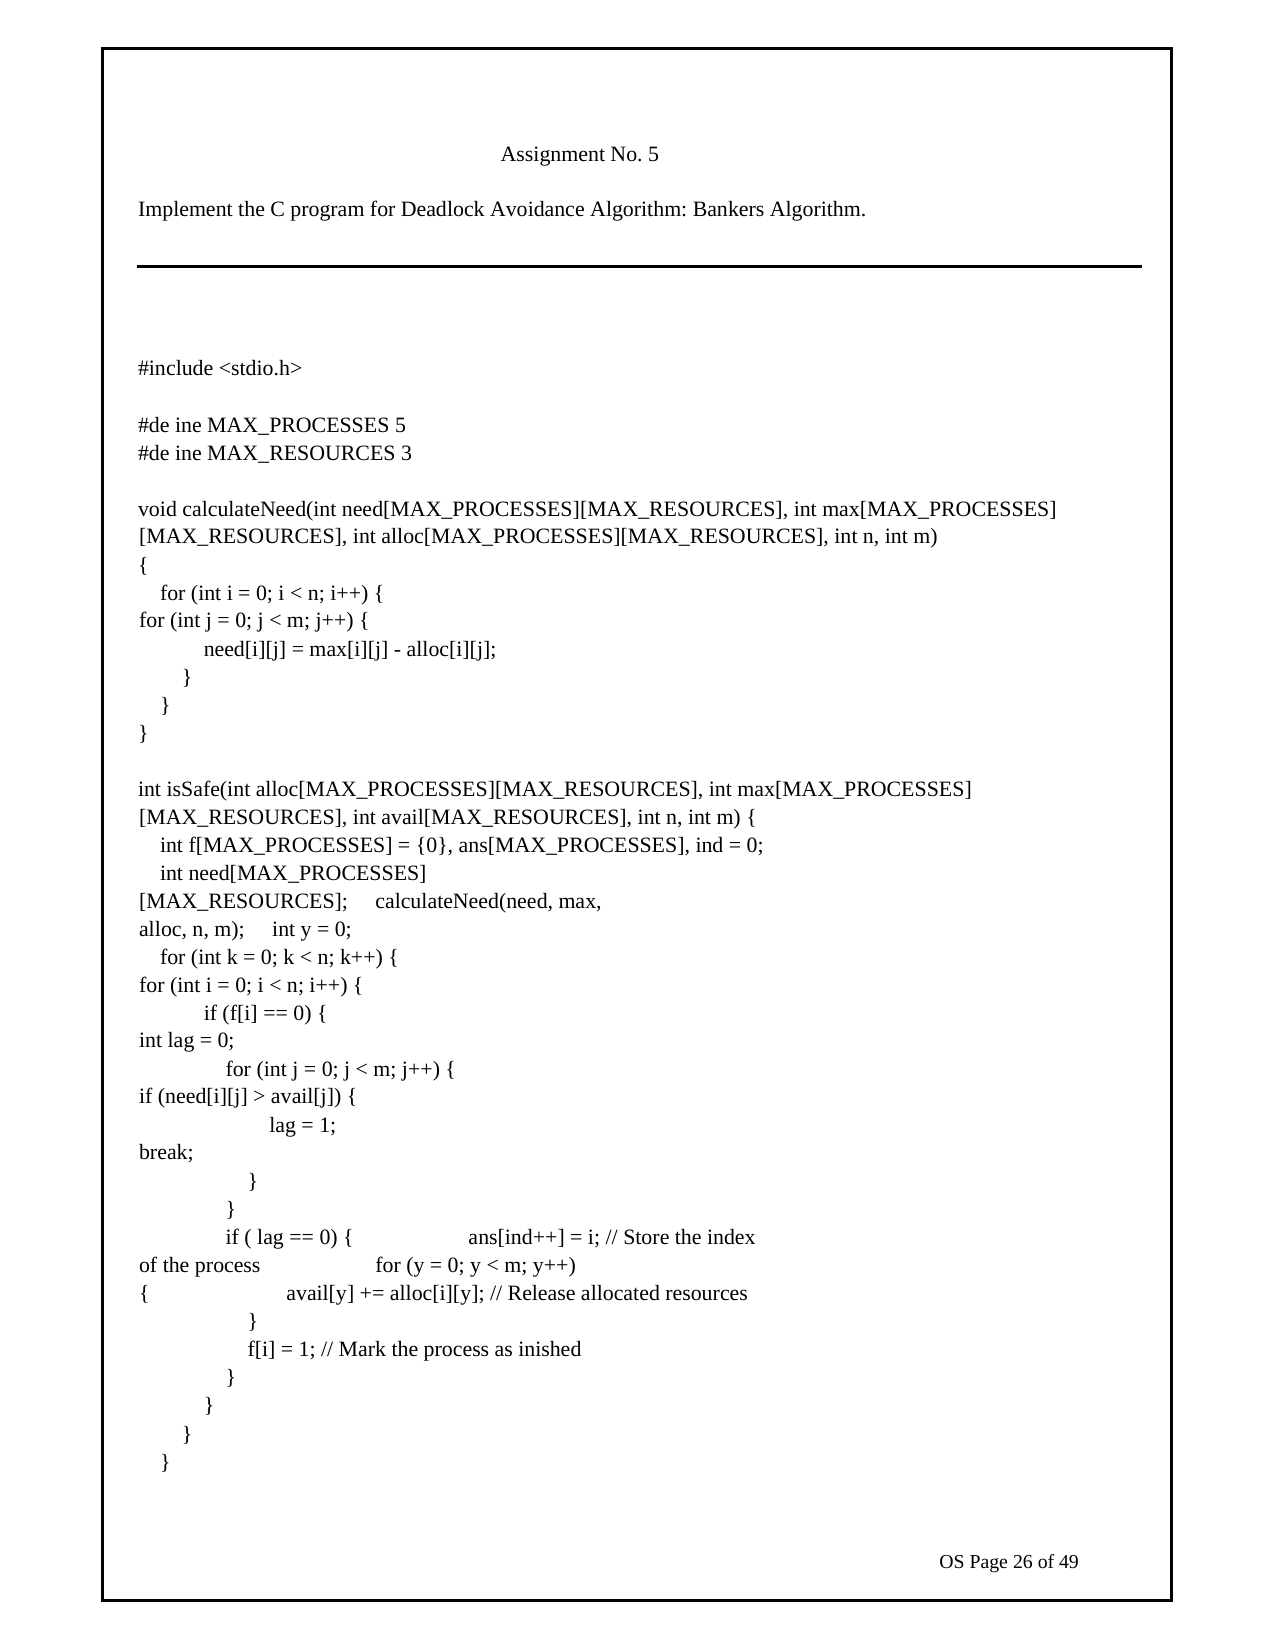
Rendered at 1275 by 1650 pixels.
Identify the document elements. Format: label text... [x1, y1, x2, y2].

text for (int j = 0; j < m; j++) { if (need[i][j] > avail[j]) { [138, 1056, 474, 1109]
text for (int k = 0; k < n; k++) { for (int i = 0; i < n; i++) { [138, 944, 445, 997]
text #include <stdio.h> [138, 355, 1059, 381]
text for (int i = 0; i < n; i++) { for (int j = 0; j < m; j++) { [138, 580, 427, 633]
text } [138, 1308, 1059, 1333]
text #de ine MAX_PROCESSES 5 [138, 412, 1059, 437]
text if ( lag == 0) { ans[ind++] = i; // Store the index of the process for (y = 0; y < m; y++) { avail[y] += alloc[i][y]; // Release allocated resources [138, 1224, 771, 1305]
text int need[MAX_PROCESSES][MAX_RESOURCES]; calculateNeed(need, max, alloc, n, m); int y = 0; [138, 860, 613, 941]
text lag = 1; break; [138, 1112, 399, 1164]
text } [138, 692, 1059, 717]
text } [138, 1449, 1059, 1474]
text if (f[i] == 0) { int lag = 0; [138, 1000, 356, 1053]
text } [138, 1421, 1059, 1446]
text } [138, 720, 1059, 746]
text void calculateNeed(int need[MAX_PROCESSES][MAX_RESOURCES], int max[MAX_PROCESSES][MAX_RESOURCES], int alloc[MAX_PROCESSES][MAX_RESOURCES], int n, int m) [138, 496, 1147, 548]
text } [138, 1364, 1059, 1389]
text Assignment No. 5 [139, 141, 1147, 166]
text f[i] = 1; // Mark the process as inished [138, 1336, 1059, 1361]
text { [138, 552, 1059, 577]
text int f[MAX_PROCESSES] = {0}, ans[MAX_PROCESSES], ind = 0; [138, 832, 1059, 857]
text Implement the C program for Deadlock Avoidance Algorithm: Bankers Algorithm. [138, 196, 1139, 221]
text int isSafe(int alloc[MAX_PROCESSES][MAX_RESOURCES], int max[MAX_PROCESSES][MAX_RESOURCES], int avail[MAX_RESOURCES], int n, int m) { [138, 776, 1059, 829]
text } [138, 1392, 1059, 1418]
text } [138, 664, 1059, 689]
text #de ine MAX_RESOURCES 3 [138, 440, 1059, 465]
text } [138, 1168, 1059, 1193]
text } [138, 1196, 1059, 1221]
text need[i][j] = max[i][j] - alloc[i][j]; [138, 636, 1059, 661]
